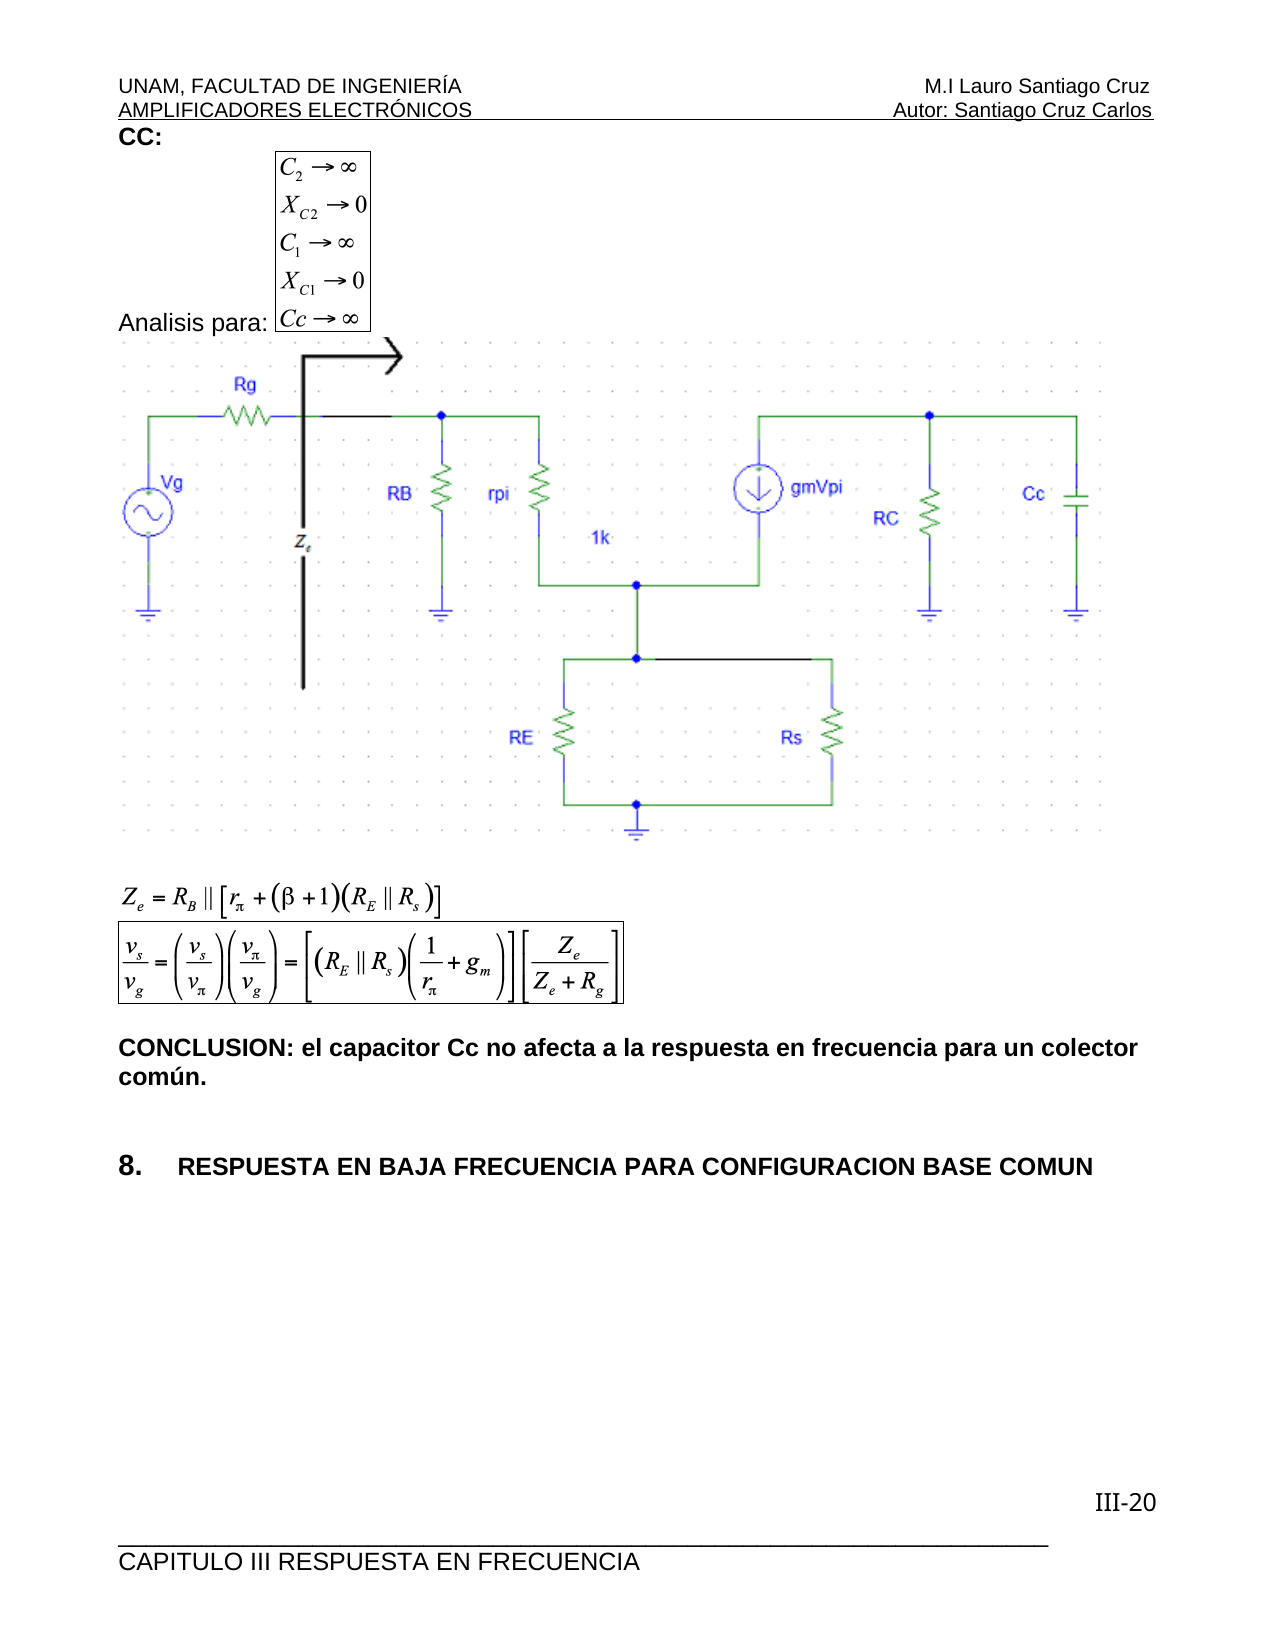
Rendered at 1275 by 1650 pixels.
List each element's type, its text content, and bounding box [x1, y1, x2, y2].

picture [118, 337, 1112, 847]
list RESPUESTA EN BAJA FRECUENCIA PARA CONFIGURACION BASE COMUN [118, 1148, 1157, 1182]
text CONCLUSION: el capacitor Cc no afecta a la respuesta en frecuencia para un colector común. [118, 1033, 1157, 1091]
text CC: [118, 122, 1157, 151]
picture [118, 875, 448, 921]
picture [119, 922, 623, 1003]
text Analisis para: [118, 151, 1157, 337]
picture [276, 152, 370, 331]
